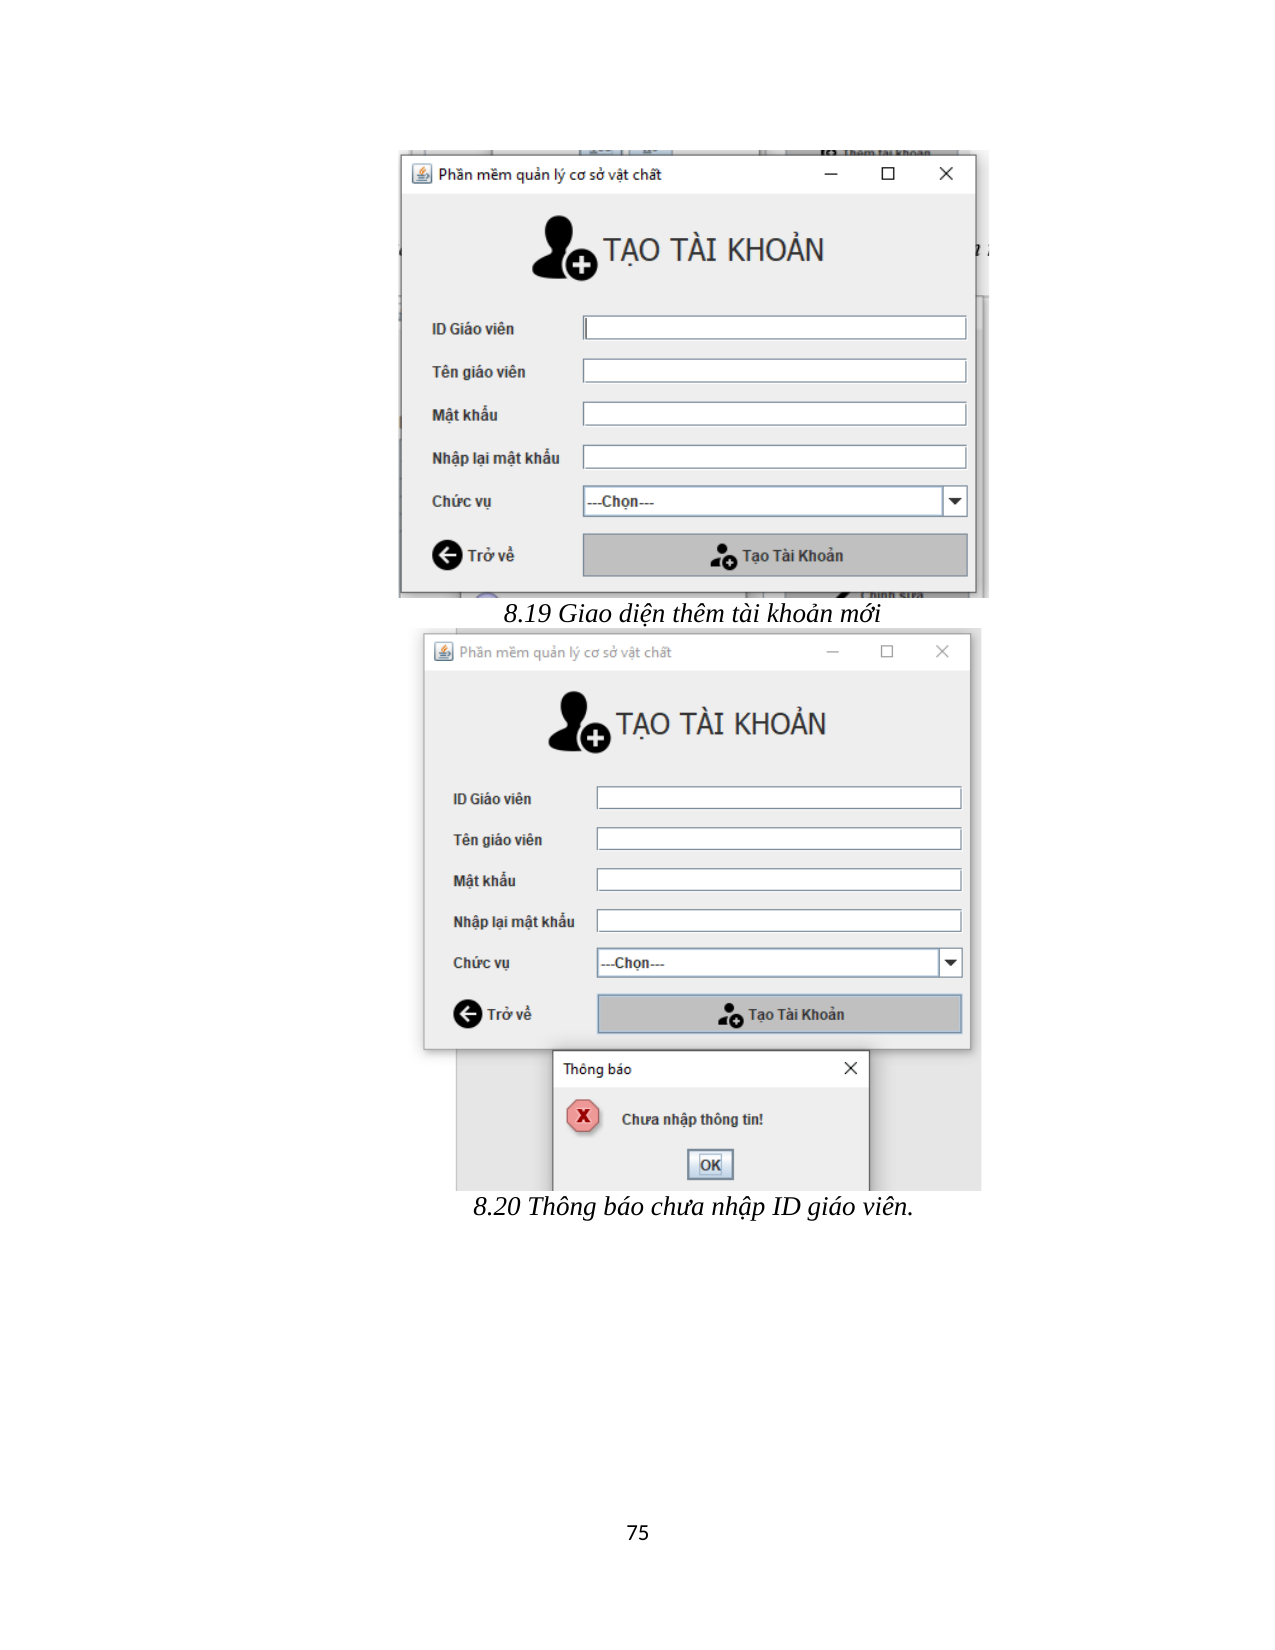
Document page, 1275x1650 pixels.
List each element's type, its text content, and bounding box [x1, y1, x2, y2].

text 8.19 Giao diện thêm tài khoản mới [262, 597, 1125, 629]
text 8.20 Thông báo chưa nhập ID giáo viên. [262, 1191, 1125, 1222]
picture [398, 150, 990, 598]
picture [406, 628, 982, 1191]
